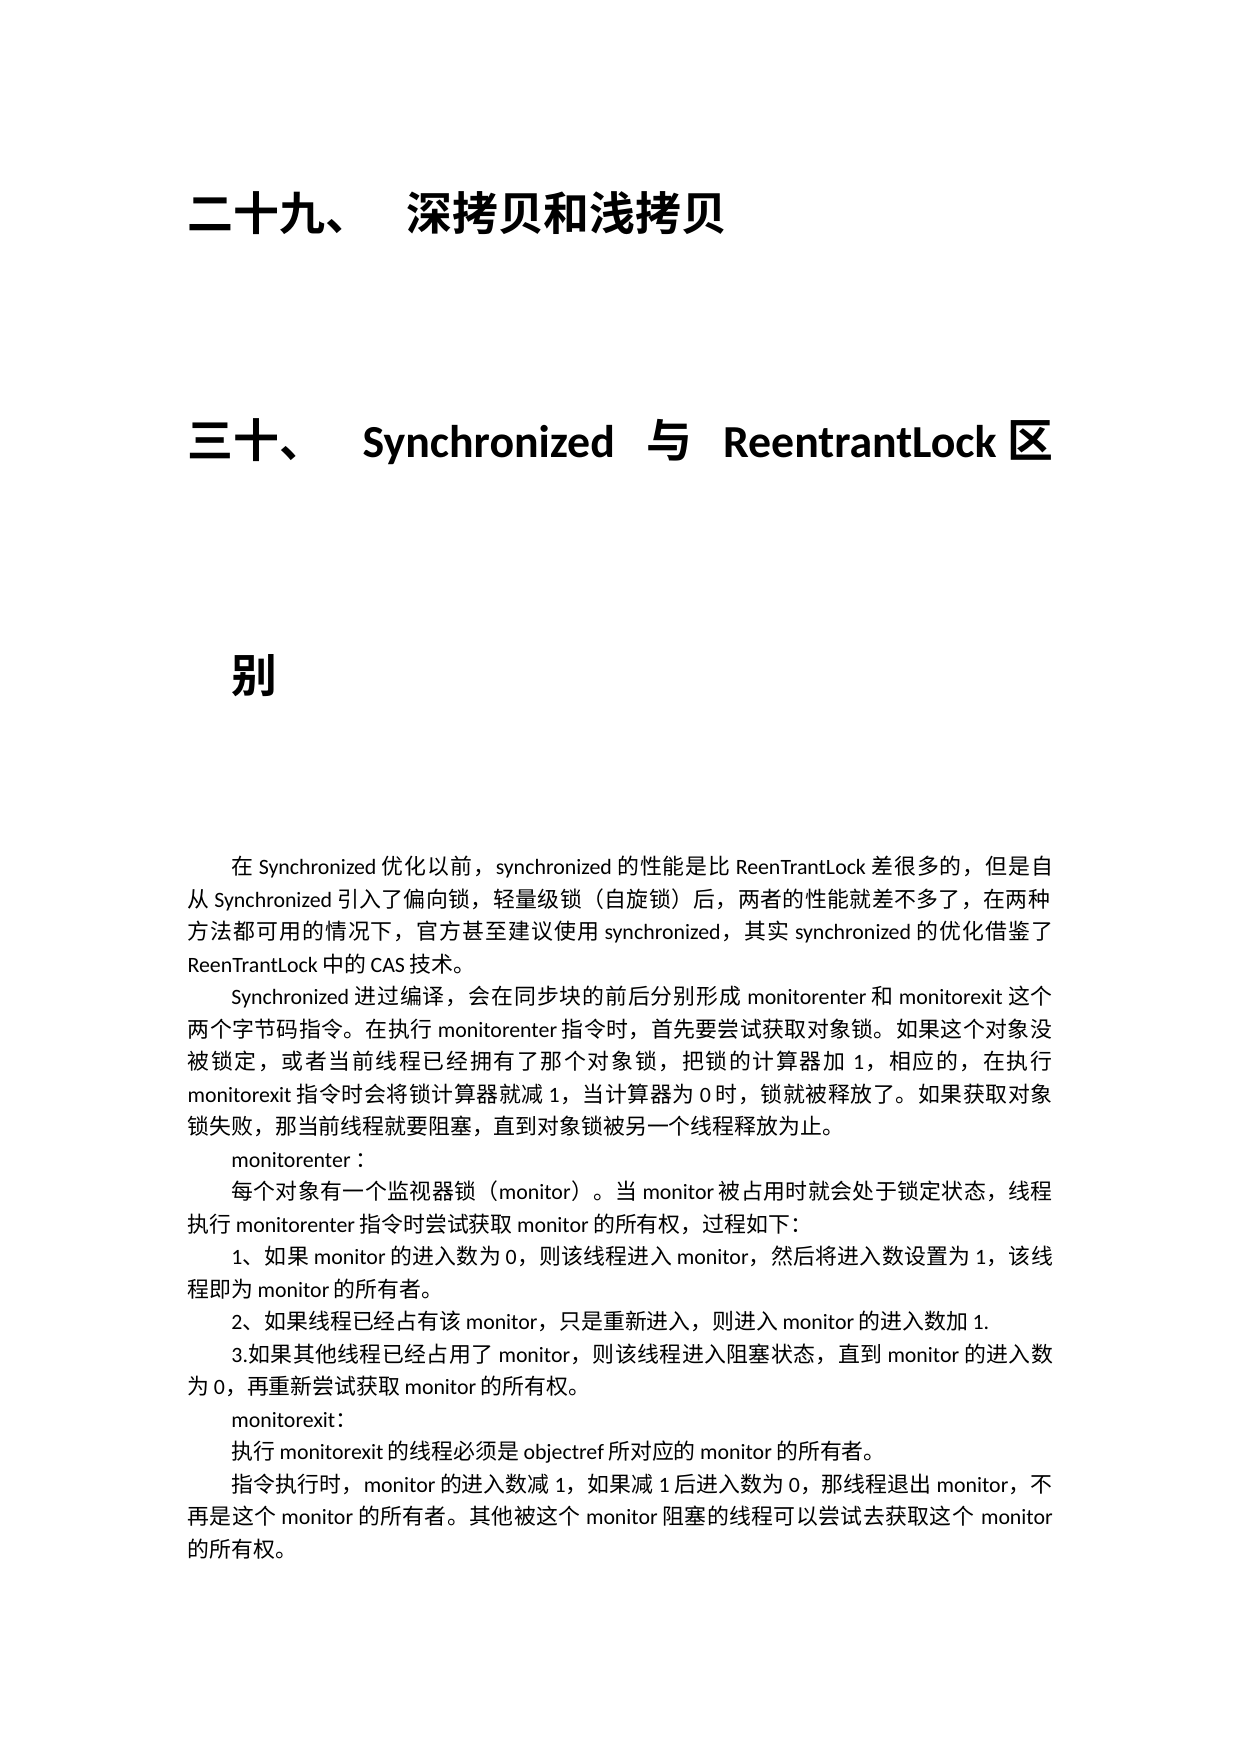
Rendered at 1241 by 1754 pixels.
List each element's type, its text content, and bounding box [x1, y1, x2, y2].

text monitorexit： [187, 1401, 1053, 1434]
text 1、如果monitor的进入数为0，则该线程进入monitor，然后将进入数设置为1，该线程即为monitor的所有者。 [187, 1239, 1053, 1304]
subtitle Synchronized与ReentrantLock 区别 [187, 388, 1053, 721]
subtitle 深拷贝和浅拷贝 [187, 162, 1053, 259]
text 3.如果其他线程已经占用了monitor，则该线程进入阻塞状态，直到monitor的进入数为0，再重新尝试获取monitor的所有权。 [187, 1336, 1053, 1401]
text 在Synchronized优化以前，synchronized的性能是比ReenTrantLock差很多的，但是自从Synchronized引入了偏向锁，轻量级锁（自旋锁）后，两者的性能就差不多了，在两种方法都可用的情况下，官方甚至建议使用synchronized，其实synchronized的优化借鉴了ReenTrantLock中的CAS技术。 [187, 849, 1053, 979]
text 每个对象有一个监视器锁（monitor）。当monitor被占用时就会处于锁定状态，线程执行monitorenter指令时尝试获取monitor的所有权，过程如下： [187, 1174, 1053, 1239]
text 指令执行时，monitor的进入数减1，如果减1后进入数为0，那线程退出monitor，不再是这个monitor的所有者。其他被这个monitor阻塞的线程可以尝试去获取这个 monitor 的所有权。 [187, 1466, 1053, 1564]
text Synchronized进过编译，会在同步块的前后分别形成monitorenter和monitorexit这个两个字节码指令。在执行monitorenter指令时，首先要尝试获取对象锁。如果这个对象没被锁定，或者当前线程已经拥有了那个对象锁，把锁的计算器加1，相应的，在执行monitorexit指令时会将锁计算器就减1，当计算器为0时，锁就被释放了。如果获取对象锁失败，那当前线程就要阻塞，直到对象锁被另一个线程释放为止。 [187, 979, 1053, 1141]
text 2、如果线程已经占有该monitor，只是重新进入，则进入monitor的进入数加1. [187, 1304, 1053, 1336]
text 执行monitorexit的线程必须是objectref所对应的monitor的所有者。 [187, 1434, 1053, 1466]
text monitorenter ： [187, 1141, 1053, 1174]
